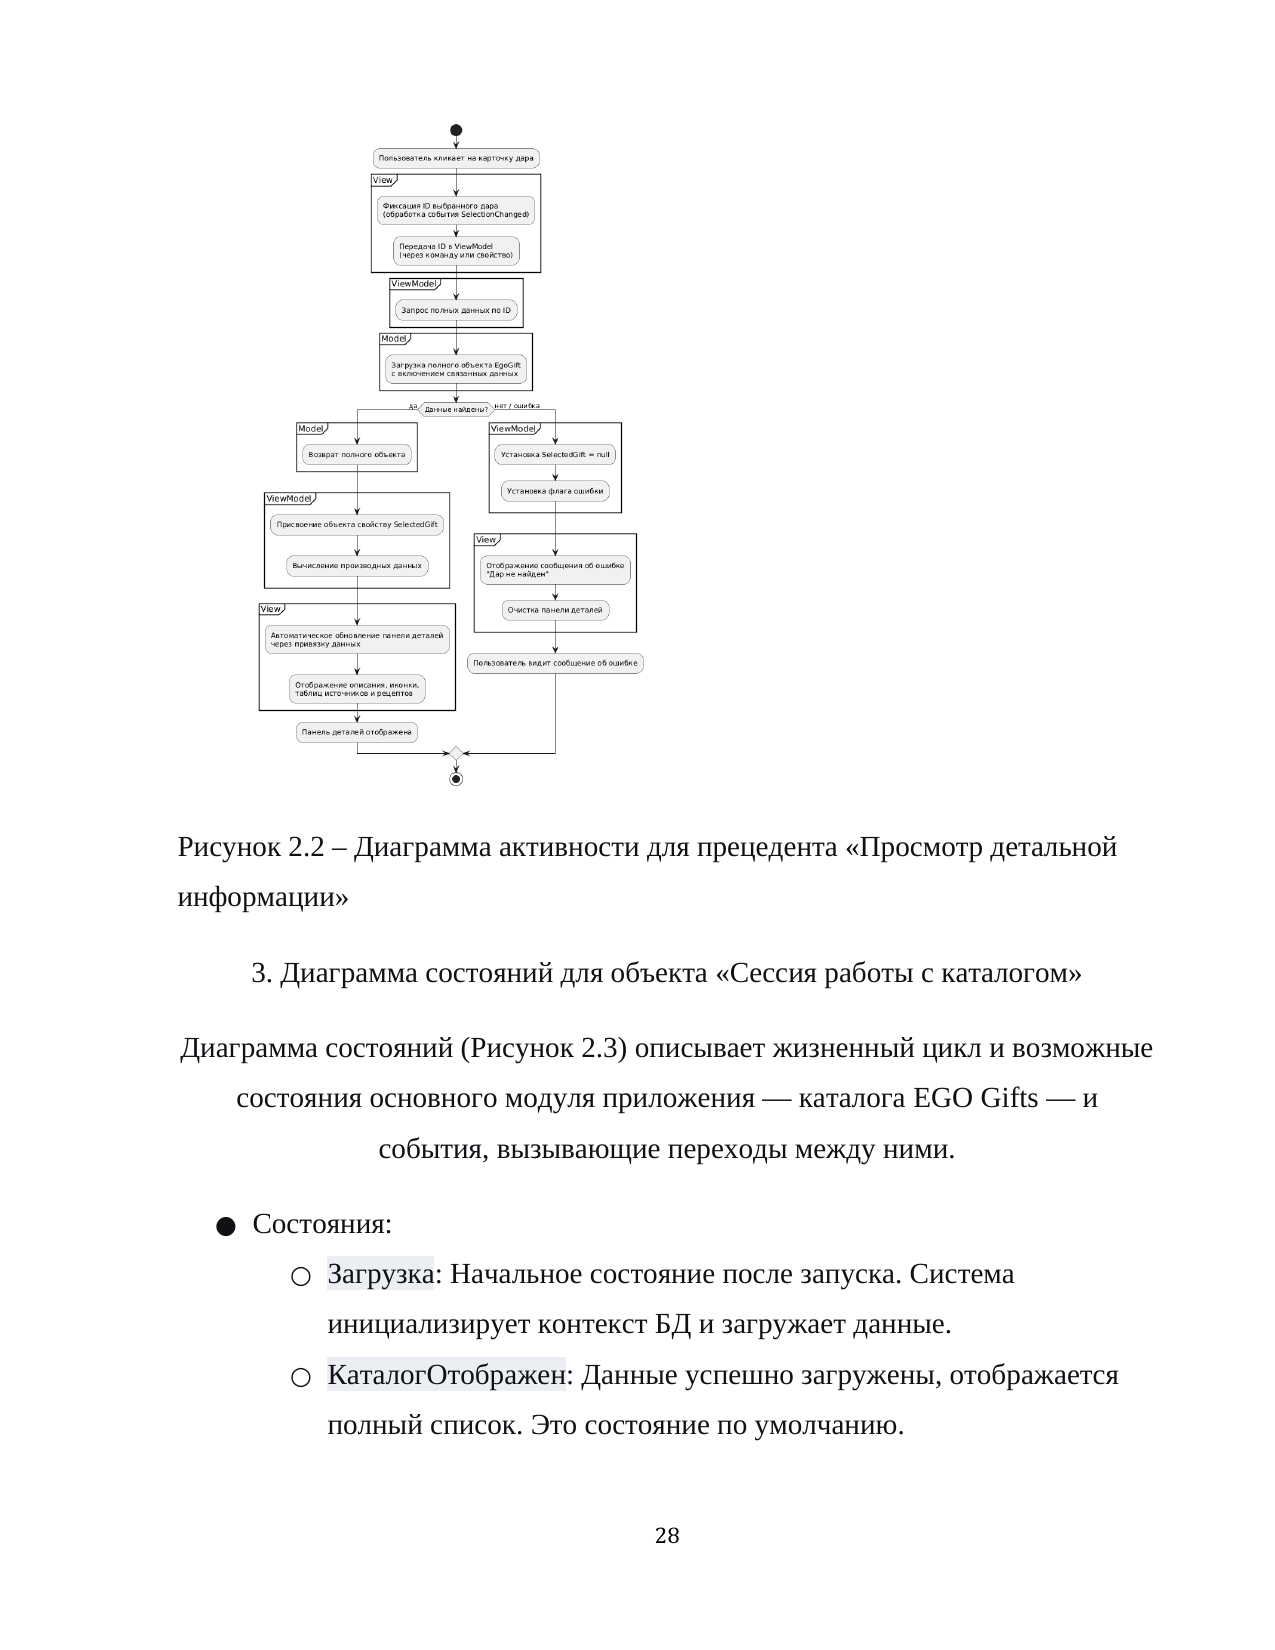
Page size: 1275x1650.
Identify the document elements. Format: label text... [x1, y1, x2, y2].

list Загрузка: Начальное состояние после запуска. Система инициализирует контекст БД и загружает данные. [290, 1256, 1157, 1340]
picture [252, 118, 649, 791]
text Рисунок 2.2 – Диаграмма активности для прецедента «Просмотр детальной информации» [177, 829, 1157, 913]
list КаталогОтображен: Данные успешно загружены, отображается полный список. Это состояние по умолчанию. [290, 1357, 1157, 1441]
text Диаграмма состояний (Рисунок 2.3) описывает жизненный цикл и возможные состояния основного модуля приложения — каталога EGO Gifts — и события, вызывающие переходы между ними. [177, 1030, 1157, 1164]
text 3. Диаграмма состояний для объекта «Сессия работы с каталогом» [177, 955, 1157, 988]
list Состояния: [215, 1206, 1157, 1239]
